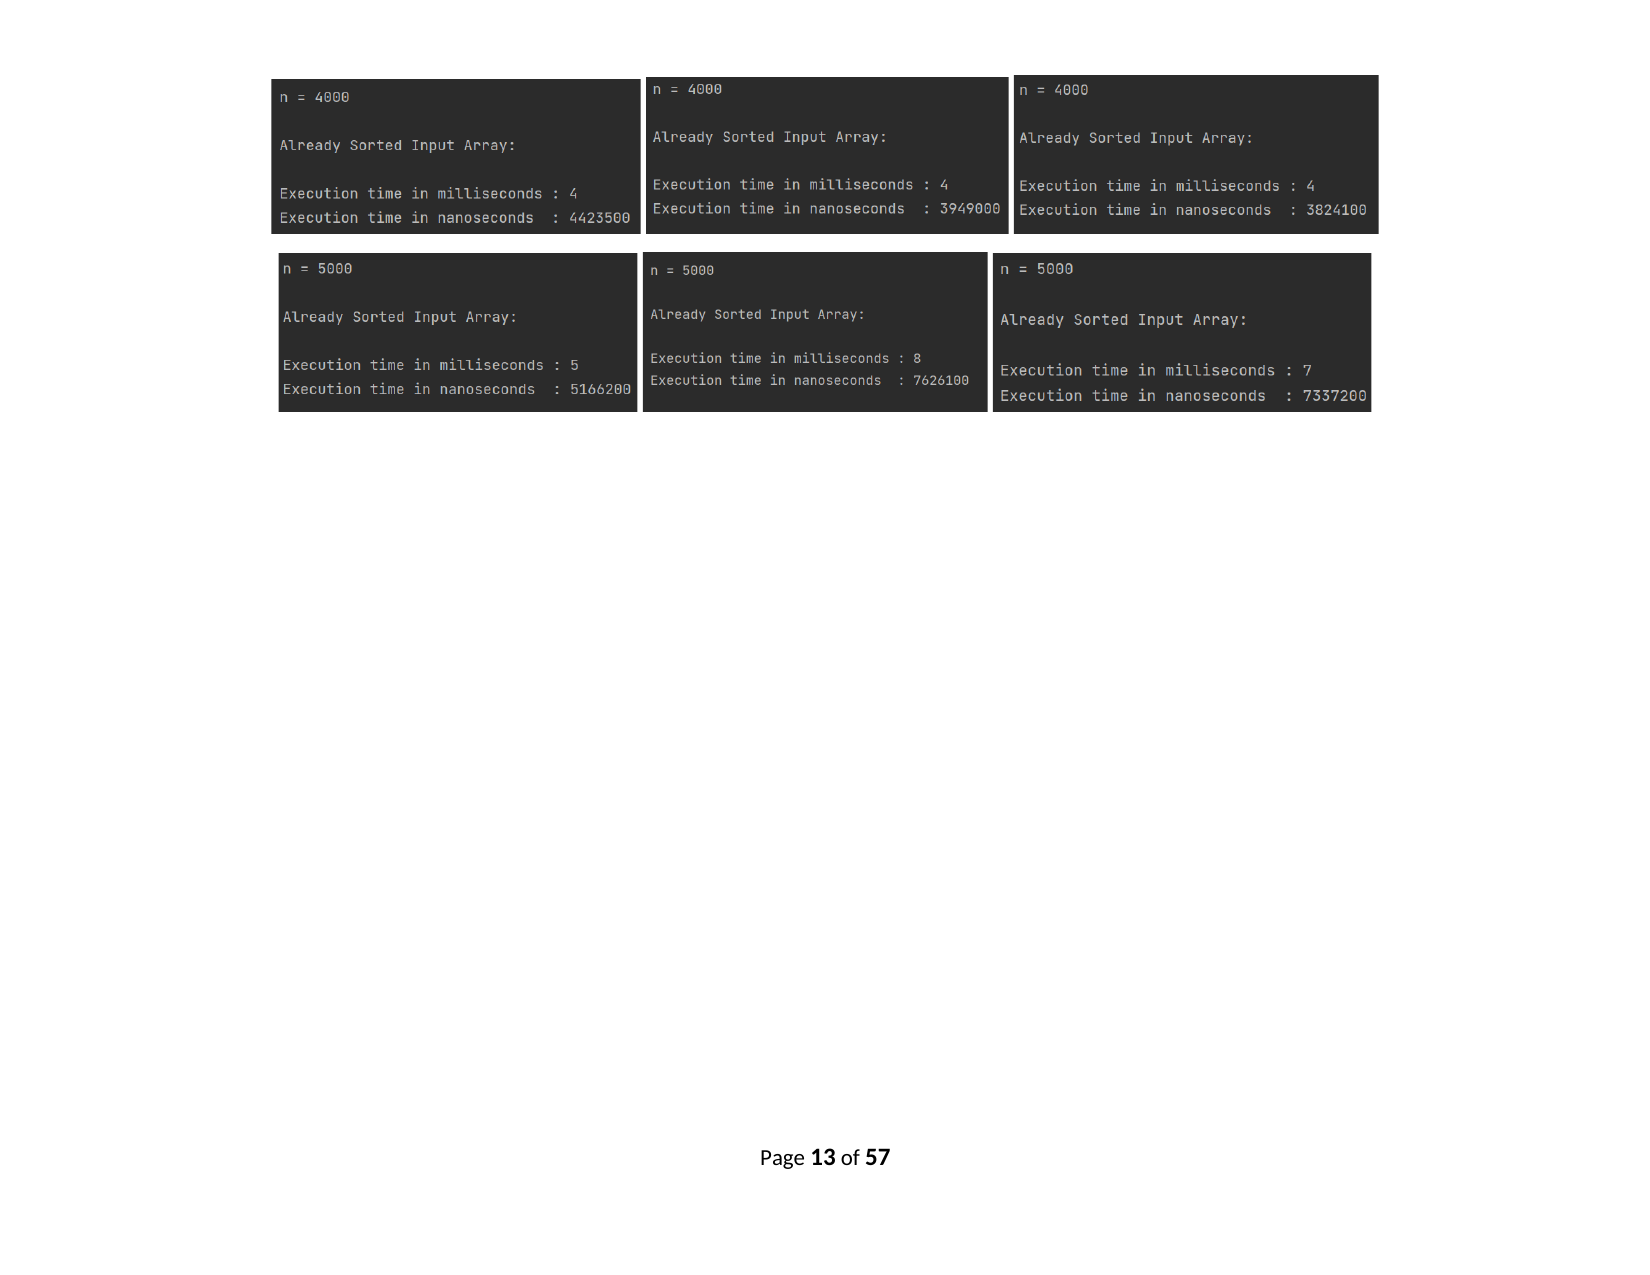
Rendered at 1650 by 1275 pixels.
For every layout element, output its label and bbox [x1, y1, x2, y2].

picture [278, 253, 638, 412]
picture [992, 253, 1372, 412]
picture [646, 77, 1009, 234]
picture [271, 79, 641, 234]
picture [642, 252, 988, 412]
picture [1013, 75, 1379, 234]
